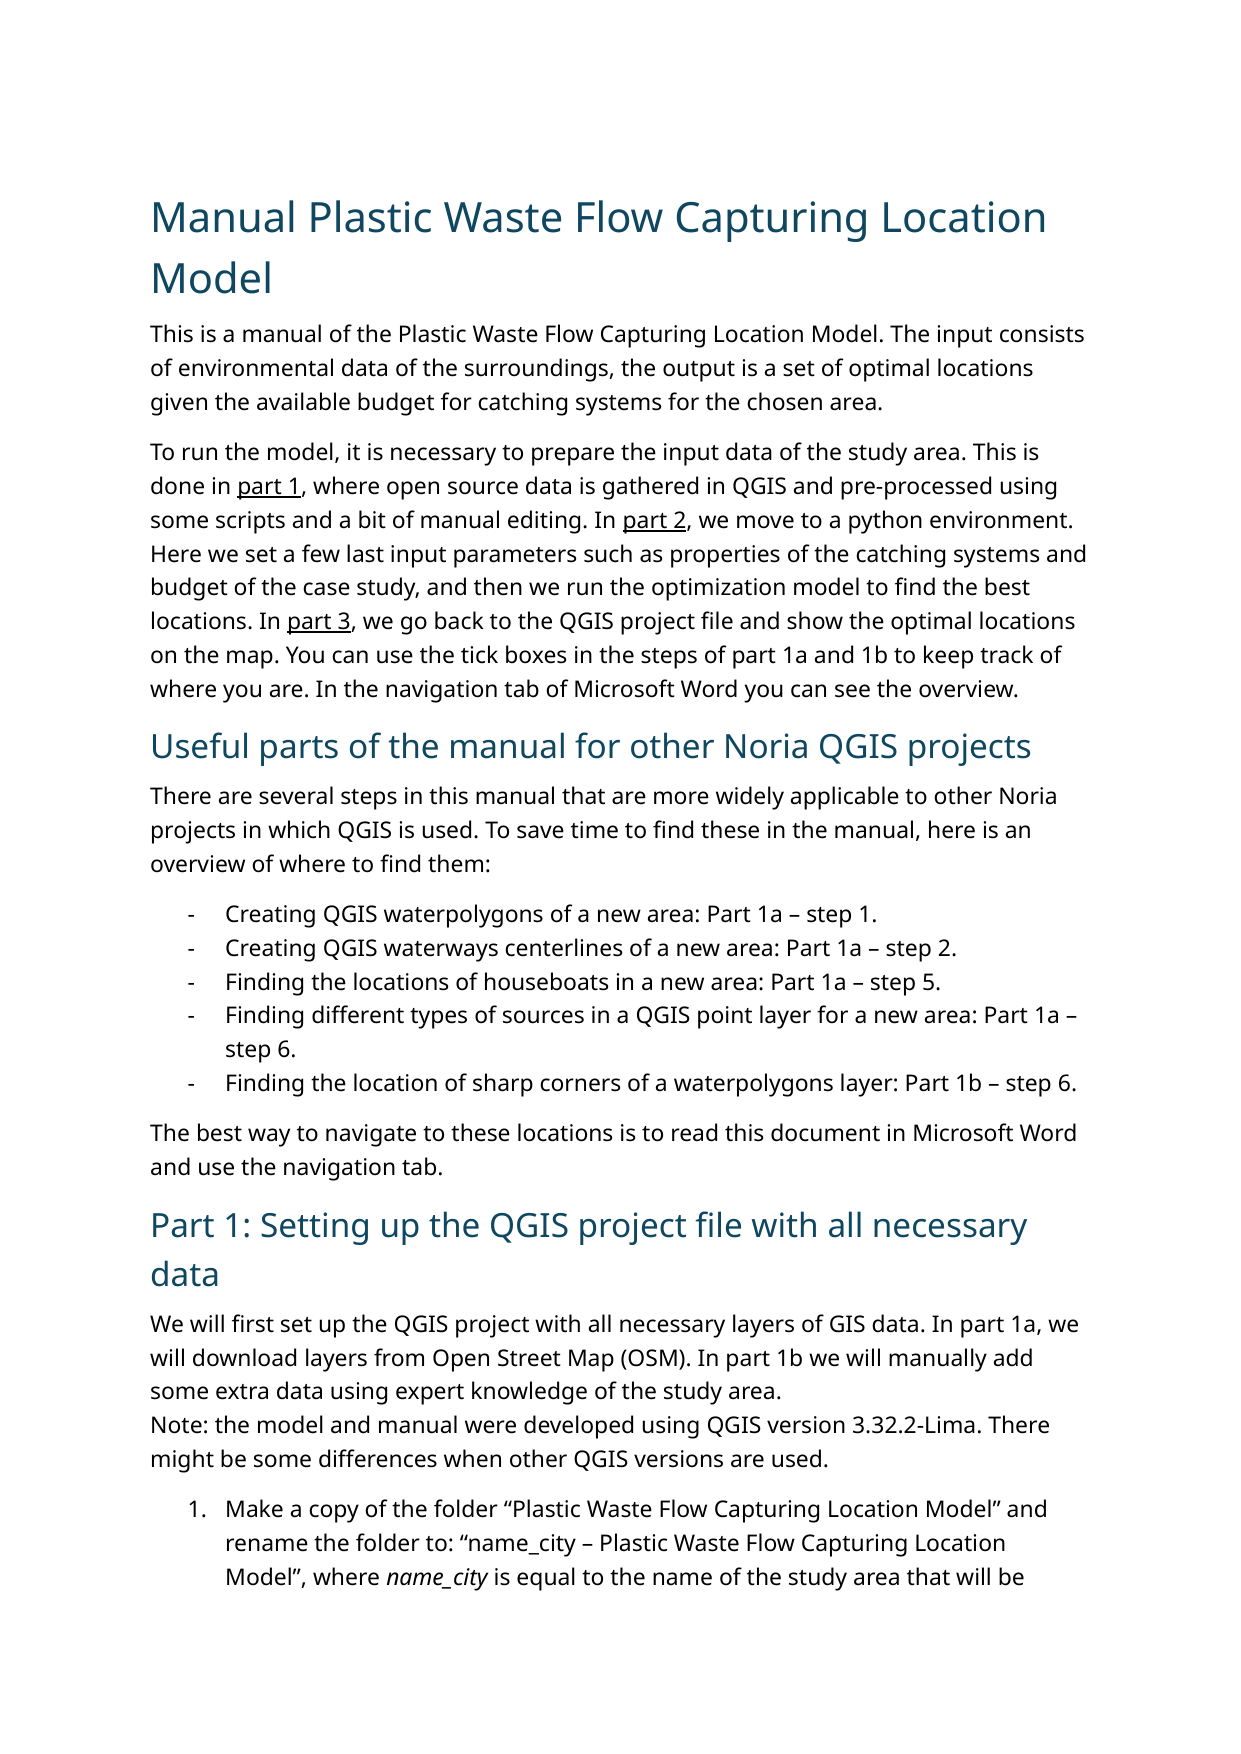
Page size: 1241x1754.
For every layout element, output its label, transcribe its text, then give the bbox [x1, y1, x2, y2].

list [187, 1493, 1090, 1592]
text The best way to navigate to these locations is to read this document in Microsoft Word and use the navigation tab. [150, 1117, 1090, 1182]
subtitle Useful parts of the manual for other Noria QGIS projects [150, 723, 1090, 768]
list Finding different types of sources in a QGIS point layer for a new area: Part 1a – step 6. [187, 999, 1090, 1064]
text We will first set up the QGIS project with all necessary layers of GIS data. In part 1a, we will download layers from Open Street Map (OSM). In part 1b we will manually add some extra data using expert knowledge of the study area. Note: the model and manual were developed using QGIS version 3.32.2-Lima. There might be some differences when other QGIS versions are used. [150, 1308, 1090, 1474]
subtitle Manual Plastic Waste Flow Capturing Location Model [150, 187, 1090, 306]
list Creating QGIS waterpolygons of a new area: Part 1a – step 1. [187, 898, 1090, 929]
text This is a manual of the Plastic Waste Flow Capturing Location Model. The input consists of environmental data of the surroundings, the output is a set of optimal locations given the available budget for catching systems for the chosen area. [150, 318, 1090, 417]
text There are several steps in this manual that are more widely applicable to other Noria projects in which QGIS is used. To save time to find these in the manual, here is an overview of where to find them: [150, 780, 1090, 879]
text To run the model, it is necessary to prepare the input data of the study area. This is done in part 1, where open source data is gathered in QGIS and pre-processed using some scripts and a bit of manual editing. In part 2, we move to a python environment. Here we set a few last input parameters such as properties of the catching systems and budget of the case study, and then we run the optimization model to find the best locations. In part 3, we go back to the QGIS project file and show the optimal locations on the map. You can use the tick boxes in the steps of part 1a and 1b to keep track of where you are. In the navigation tab of Microsoft Word you can see the overview. [150, 436, 1090, 704]
subtitle Part 1: Setting up the QGIS project file with all necessary data [150, 1201, 1090, 1296]
list Finding the location of sharp corners of a waterpolygons layer: Part 1b – step 6. [187, 1067, 1090, 1098]
list Finding the locations of houseboats in a new area: Part 1a – step 5. [187, 966, 1090, 997]
list Creating QGIS waterways centerlines of a new area: Part 1a – step 2. [187, 932, 1090, 963]
